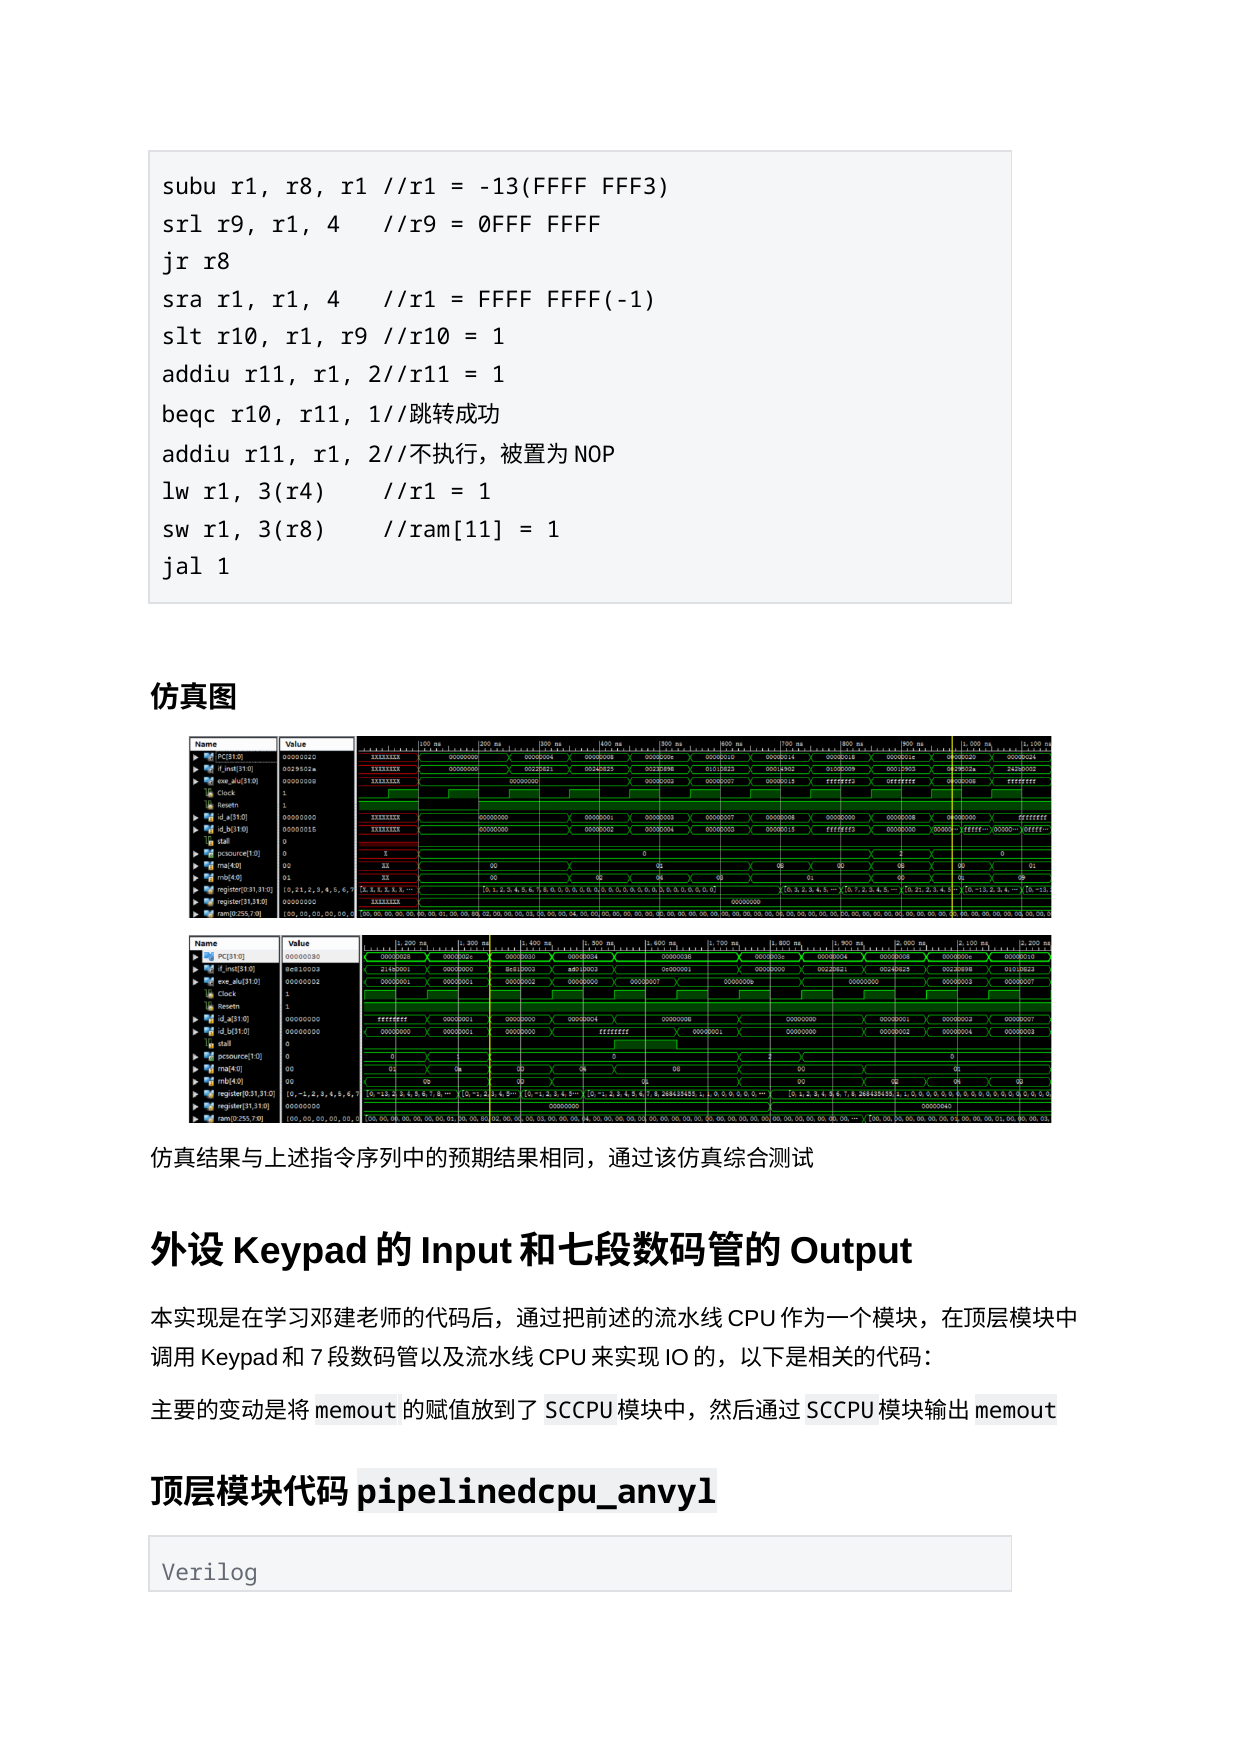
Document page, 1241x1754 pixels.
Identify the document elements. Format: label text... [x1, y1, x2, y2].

picture [188, 736, 1052, 918]
text 本实现是在学习邓建老师的代码后，通过把前述的流水线CPU作为一个模块，在顶层模块中调用Keypad和7段数码管以及流水线CPU来实现IO的，以下是相关的代码： [150, 1299, 1090, 1372]
text 仿真图 [150, 673, 1090, 716]
text 主要的变动是将memout的赋值放到了SCCPU模块中，然后通过SCCPU模块输出memout [150, 1391, 1090, 1425]
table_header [150, 152, 1011, 602]
text 仿真结果与上述指令序列中的预期结果相同，通过该仿真综合测试 [150, 1140, 1090, 1173]
text 外设Keypad的Input和七段数码管的Output [150, 1220, 1090, 1274]
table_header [150, 1537, 1011, 1590]
picture [188, 935, 1052, 1123]
text 顶层模块代码pipelinedcpu_anvyl [150, 1465, 1090, 1513]
